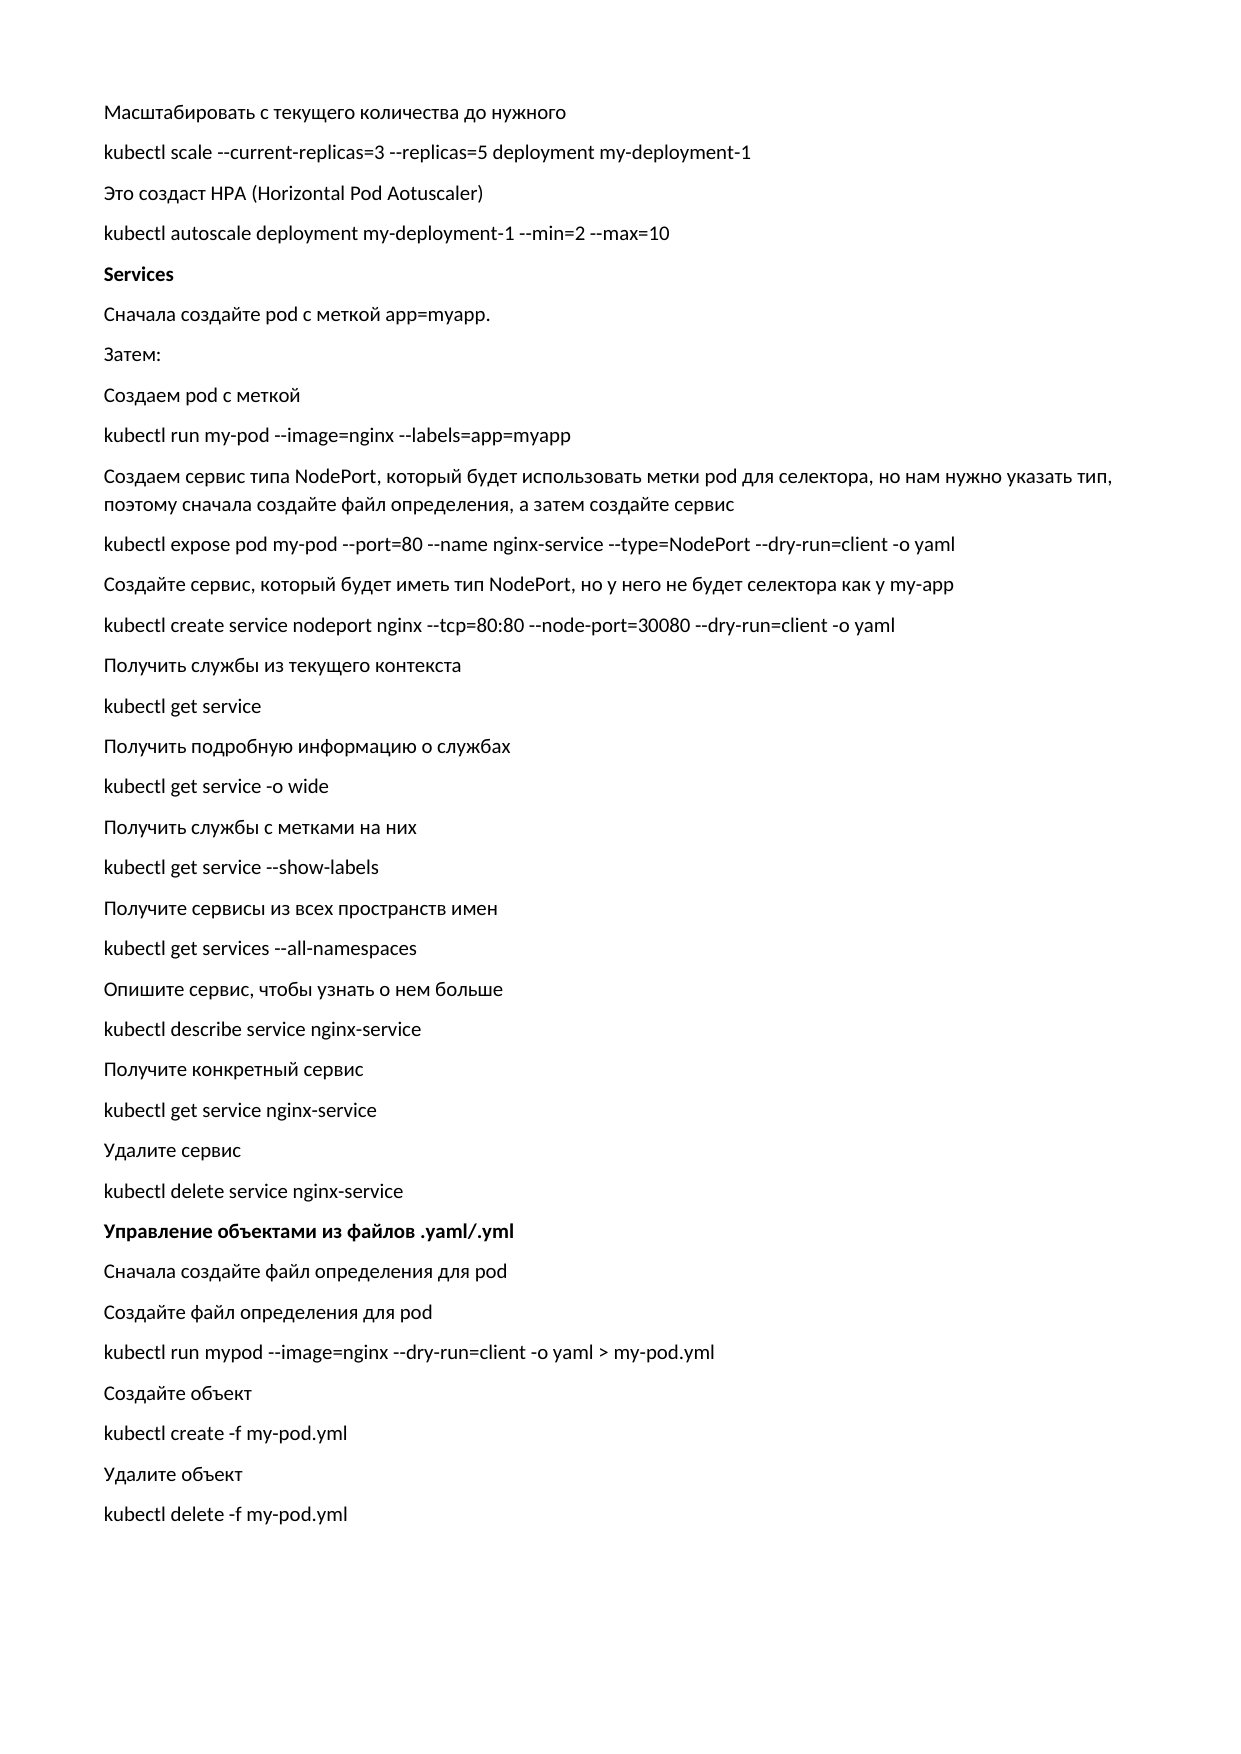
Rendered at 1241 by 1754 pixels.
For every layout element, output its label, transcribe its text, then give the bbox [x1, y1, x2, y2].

text Создаем pod с меткой [103, 382, 1152, 407]
text Получить службы из текущего контекста [103, 652, 1152, 678]
text kubectl describe service nginx-service [103, 1016, 1152, 1042]
text Получить подробную информацию о службах [103, 733, 1152, 759]
text Создайте объект [103, 1380, 1152, 1405]
text Сначала создайте файл определения для pod [103, 1259, 1152, 1284]
text kubectl create -f my-pod.yml [103, 1420, 1152, 1446]
text kubectl expose pod my-pod --port=80 --name nginx-service --type=NodePort --dry-run=client -o yaml [103, 531, 1152, 557]
text Сначала создайте pod с меткой app=myapp. [103, 301, 1152, 327]
text kubectl delete service nginx-service [103, 1178, 1152, 1203]
text kubectl get service [103, 693, 1152, 718]
text kubectl run mypod --image=nginx --dry-run=client -o yaml > my-pod.yml [103, 1339, 1152, 1365]
text kubectl get services --all-namespaces [103, 935, 1152, 961]
text Получите сервисы из всех пространств имен [103, 895, 1152, 920]
text kubectl create service nodeport nginx --tcp=80:80 --node-port=30080 --dry-run=client -o yaml [103, 612, 1152, 637]
text Создайте файл определения для pod [103, 1299, 1152, 1324]
text Создайте сервис, который будет иметь тип NodePort, но у него не будет селектора как у my-app [103, 572, 1152, 597]
text Затем: [103, 342, 1152, 367]
text kubectl get service nginx-service [103, 1097, 1152, 1122]
text Удалите объект [103, 1461, 1152, 1486]
text kubectl get service --show-labels [103, 854, 1152, 880]
text Управление объектами из файлов .yaml/.yml [103, 1218, 1152, 1244]
text Это создаст HPA (Horizontal Pod Aotuscaler) [103, 180, 1152, 205]
text kubectl get service -o wide [103, 774, 1152, 799]
text Опишите сервис, чтобы узнать о нем больше [103, 976, 1152, 1001]
text Получить службы с метками на них [103, 814, 1152, 839]
text kubectl scale --current-replicas=3 --replicas=5 deployment my-deployment-1 [103, 139, 1152, 165]
text Масштабировать с текущего количества до нужного [103, 99, 1152, 124]
text kubectl delete -f my-pod.yml [103, 1501, 1152, 1527]
text Получите конкретный сервис [103, 1057, 1152, 1082]
text kubectl autoscale deployment my-deployment-1 --min=2 --max=10 [103, 220, 1152, 246]
text Services [103, 261, 1152, 286]
text Удалите сервис [103, 1137, 1152, 1163]
text Создаем сервис типа NodePort, который будет использовать метки pod для селектора, но нам нужно указать тип, поэтому сначала создайте файл определения, а затем создайте сервис [103, 463, 1152, 516]
text kubectl run my-pod --image=nginx --labels=app=myapp [103, 422, 1152, 448]
